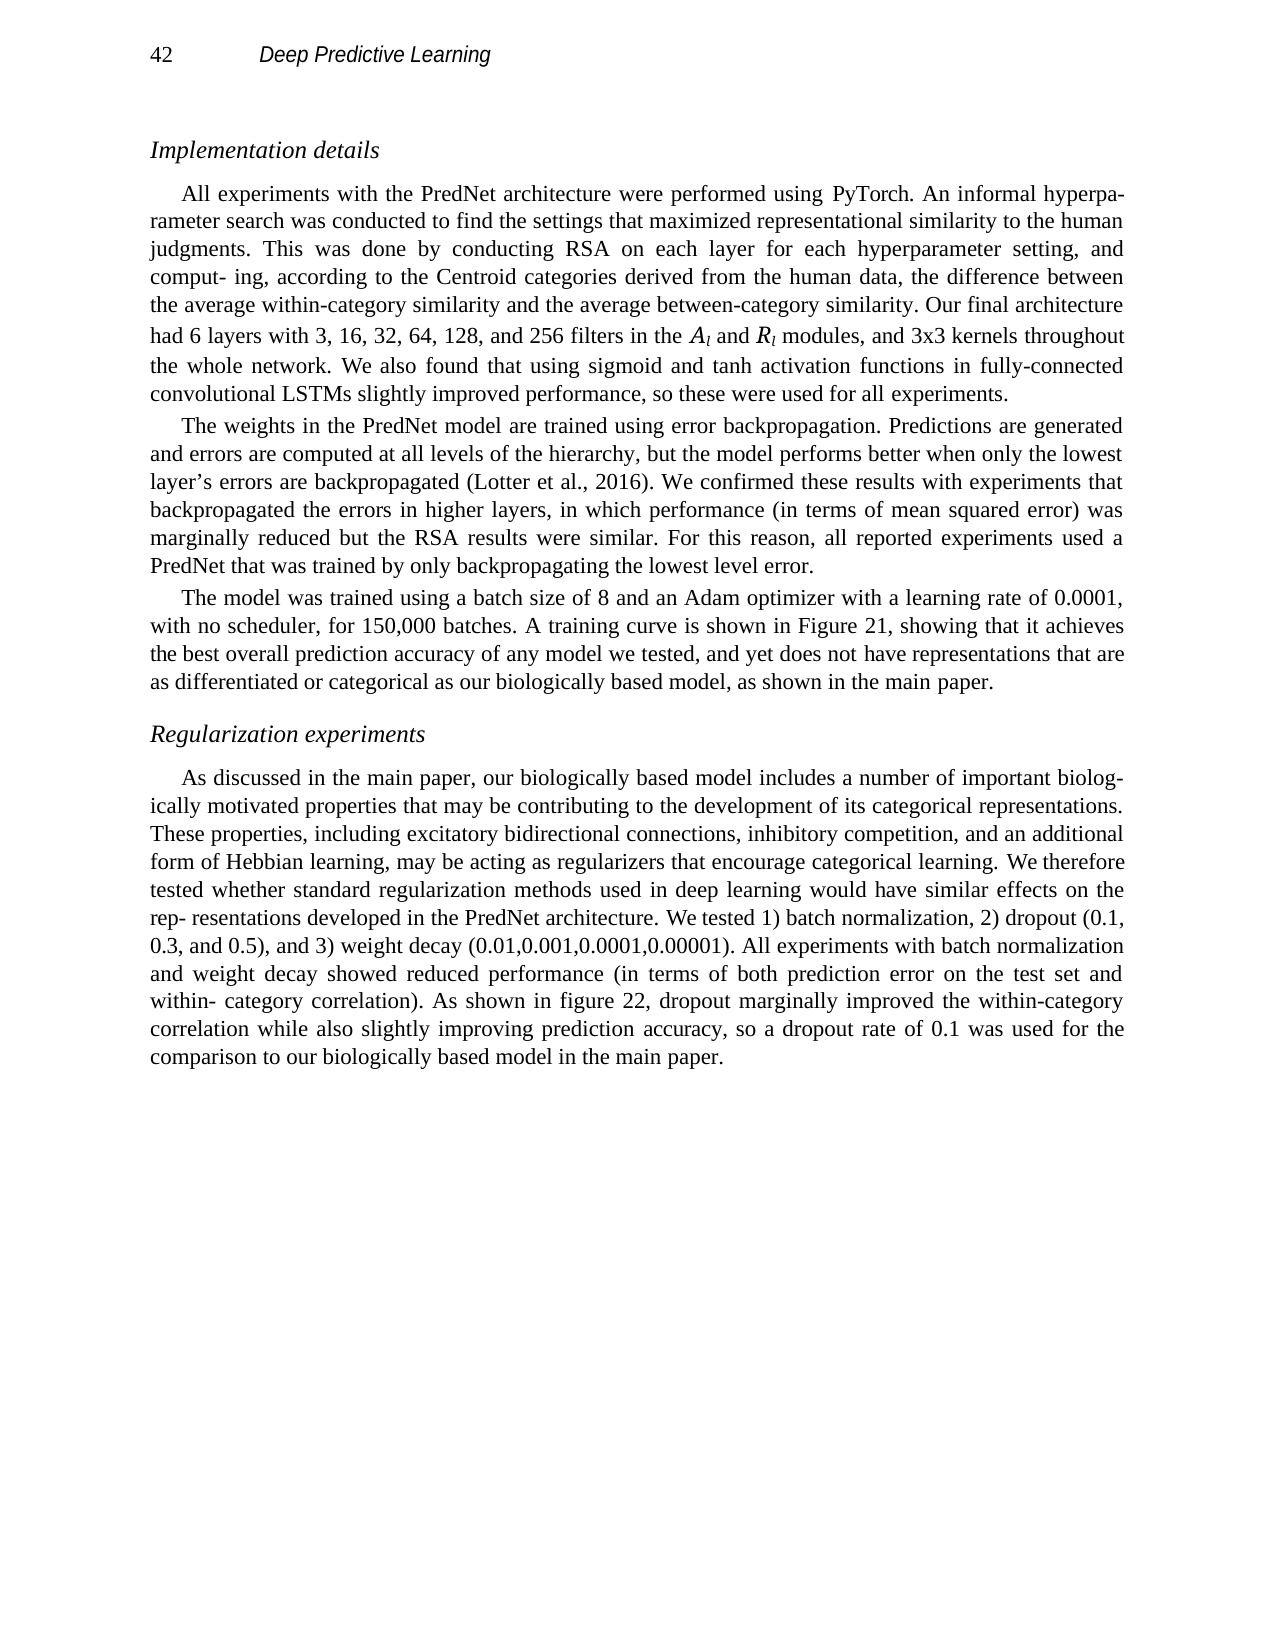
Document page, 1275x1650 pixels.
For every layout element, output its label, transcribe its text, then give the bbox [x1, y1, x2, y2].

text As discussed in the main paper, our biologically based model includes a number of important biolog- ically motivated properties that may be contributing to the development of its categorical representations. These properties, including excitatory bidirectional connections, inhibitory competition, and an additional form of Hebbian learning, may be acting as regularizers that encourage categorical learning. We therefore tested whether standard regularization methods used in deep learning would have similar effects on the rep- resentations developed in the PredNet architecture. We tested 1) batch normalization, 2) dropout (0.1, 0.3, and 0.5), and 3) weight decay (0.01,0.001,0.0001,0.00001). All experiments with batch normalization and weight decay showed reduced performance (in terms of both prediction error on the test set and within- category correlation). As shown in figure 22, dropout marginally improved the within-category correlation while also slightly improving prediction accuracy, so a dropout rate of 0.1 was used for the comparison to our biologically based model in the main paper. [150, 764, 1125, 1070]
text All experiments with the PredNet architecture were performed using PyTorch. An informal hyperpa- rameter search was conducted to find the settings that maximized representational similarity to the human judgments. This was done by conducting RSA on each layer for each hyperparameter setting, and comput- ing, according to the Centroid categories derived from the human data, the difference between the average within-category similarity and the average between-category similarity. Our final architecture had 6 layers with 3, 16, 32, 64, 128, and 256 filters in the Al and Rl modules, and 3x3 kernels throughout the whole network. We also found that using sigmoid and tanh activation functions in fully-connected convolutional LSTMs slightly improved performance, so these were used for all experiments. [150, 179, 1125, 407]
subtitle Regularization experiments [150, 719, 1275, 748]
text The weights in the PredNet model are trained using error backpropagation. Predictions are generated and errors are computed at all levels of the hierarchy, but the model performs better when only the lowest layer’s errors are backpropagated (Lotter et al., 2016). We confirmed these results with experiments that backpropagated the errors in higher layers, in which performance (in terms of mean squared error) was marginally reduced but the RSA results were similar. For this reason, all reported experiments used a PredNet that was trained by only backpropagating the lowest level error. [150, 412, 1125, 578]
subtitle Implementation details [150, 135, 1275, 164]
text The model was trained using a batch size of 8 and an Adam optimizer with a learning rate of 0.0001, with no scheduler, for 150,000 batches. A training curve is shown in Figure 21, showing that it achieves the best overall prediction accuracy of any model we tested, and yet does not have representations that are as differentiated or categorical as our biologically based model, as shown in the main paper. [150, 584, 1125, 694]
